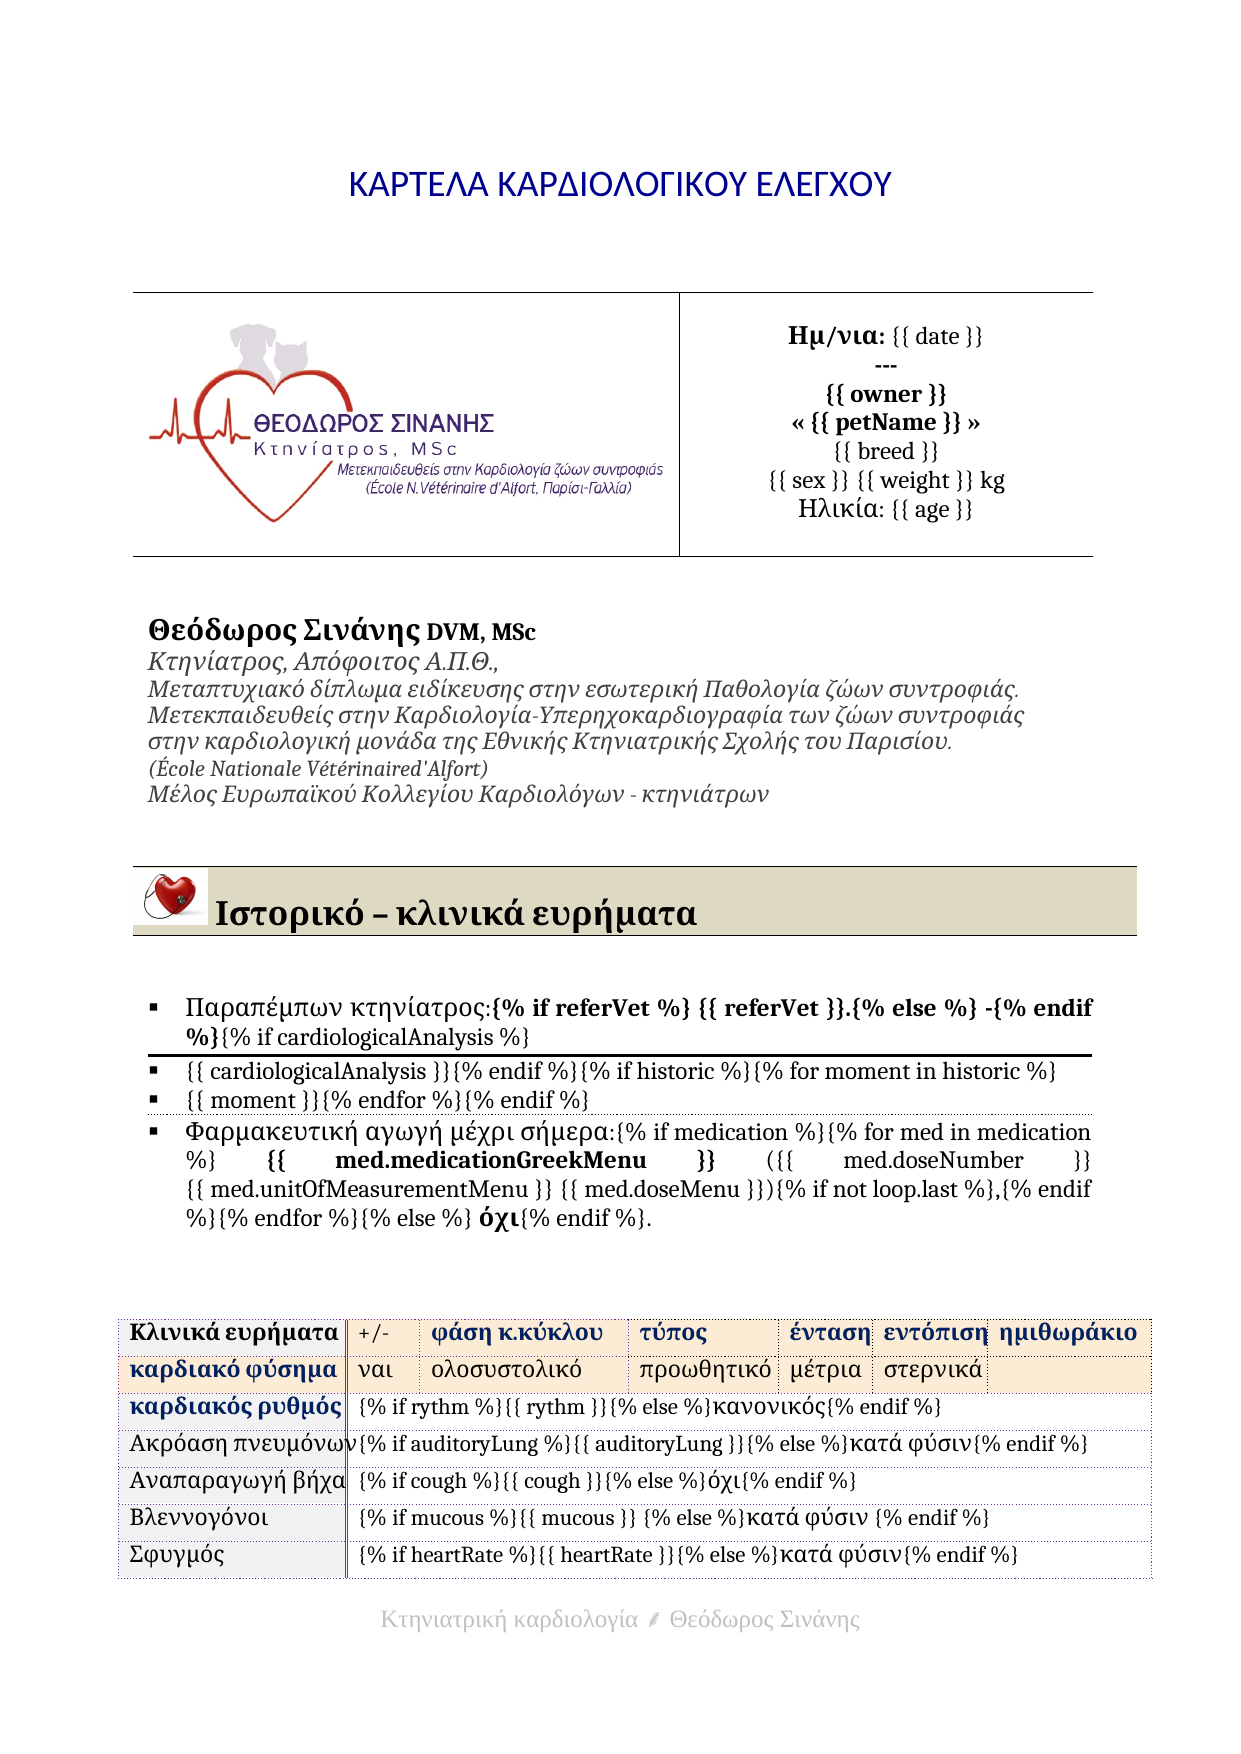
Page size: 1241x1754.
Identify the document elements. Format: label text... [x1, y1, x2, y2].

text (École Nationale Vétérinaired'Alfort) [148, 755, 1092, 782]
table_cell {% if heartRate %}{{ heartRate }}{% else %}κατά φύσιν{% endif %} [348, 1541, 1152, 1577]
list {{ moment }}{% endfor %}{% endif %} [148, 1086, 1092, 1114]
list {{ cardiologicalAnalysis }}{% endif %}{% if historic %}{% for moment in historic %} [148, 1057, 1092, 1086]
text Κτηνίατρος, Απόφοιτος Α.Π.Θ., [148, 648, 1092, 676]
table_cell {% if cough %}{{ cough }}{% else %}όχι{% endif %} [348, 1467, 1152, 1503]
text Μέλος Ευρωπαϊκού Κολλεγίου Καρδιολόγων - κτηνιάτρων [148, 782, 1092, 808]
table_cell {% if rythm %}{{ rythm }}{% else %}κανονικός{% endif %} [348, 1393, 1152, 1429]
text Ιστορικό – κλινικά ευρήματα [133, 867, 1137, 935]
table_cell Αναπαραγωγή βήχα [118, 1467, 345, 1503]
picture [149, 321, 664, 528]
table_cell {% if auditoryLung %}{{ auditoryLung }}{% else %}κατά φύσιν{% endif %} [348, 1430, 1152, 1467]
table_cell ναι [348, 1356, 419, 1393]
picture [132, 868, 208, 925]
table_header εντόπιση [872, 1319, 987, 1356]
table_cell Σφυγμός [118, 1541, 345, 1577]
table_header ημιθωράκιο [987, 1319, 1152, 1356]
table_header φάση κ.κύκλου [420, 1319, 628, 1356]
table_cell καρδιακό φύσημα [118, 1356, 345, 1393]
table_cell [987, 1356, 1152, 1393]
text Θεόδωρος Σινάνης DVM, MSc [148, 614, 1092, 648]
table_cell {% if mucous %}{{ mucous }} {% else %}κατά φύσιν {% endif %} [348, 1504, 1152, 1541]
table_cell καρδιακός ρυθμός [118, 1393, 345, 1429]
list Φαρμακευτική αγωγή μέχρι σήμερα:{% if medication %}{% for med in medication %} {{ med.medicationGreekMenu }} ({{ med.doseNumber }} {{ med.unitOfMeasurementMenu }} {{ med.doseMenu }}){% if not loop.last %},{% endif %}{% endfor %}{% else %} όχι{% endif %}. [148, 1114, 1092, 1232]
table_header Κλινικά ευρήματα [118, 1319, 345, 1356]
table_cell στερνικά [872, 1356, 987, 1393]
table_cell ολοσυστολικό [420, 1356, 628, 1393]
text Μεταπτυχιακό δίπλωμα ειδίκευσης στην εσωτερική Παθολογία ζώων συντροφιάς. [148, 676, 1092, 703]
table_cell μέτρια [778, 1356, 872, 1393]
table_header Ημ/νια: {{ date }} --- {{ owner }} « {{ petName }} » {{ breed }} {{ sex }} {{ weight }} kg Ηλικία: {{ age }} [680, 293, 1093, 556]
table_cell Ακρόαση πνευμόνων [118, 1430, 345, 1467]
text Μετεκπαιδευθείς στην Καρδιολογία-Υπερηχοκαρδιογραφία των ζώων συντροφιάς [148, 703, 1092, 729]
text στην καρδιολογική μονάδα της Εθνικής Κτηνιατρικής Σχολής του Παρισίου. [148, 729, 1092, 755]
table_cell προωθητικό [628, 1356, 778, 1393]
table_header τύπος [628, 1319, 778, 1356]
table_cell Βλεννογόνοι [118, 1504, 345, 1541]
table_header [133, 293, 679, 556]
list Παραπέμπων κτηνίατρος:{% if referVet %} {{ referVet }}.{% else %} -{% endif %}{% if cardiologicalAnalysis %} [148, 994, 1092, 1054]
table_header +/- [348, 1319, 419, 1356]
table_header ένταση [778, 1319, 872, 1356]
subtitle ΚΑΡΤΕΛΑ καρδιολογικου ελεγχου [148, 160, 1092, 206]
